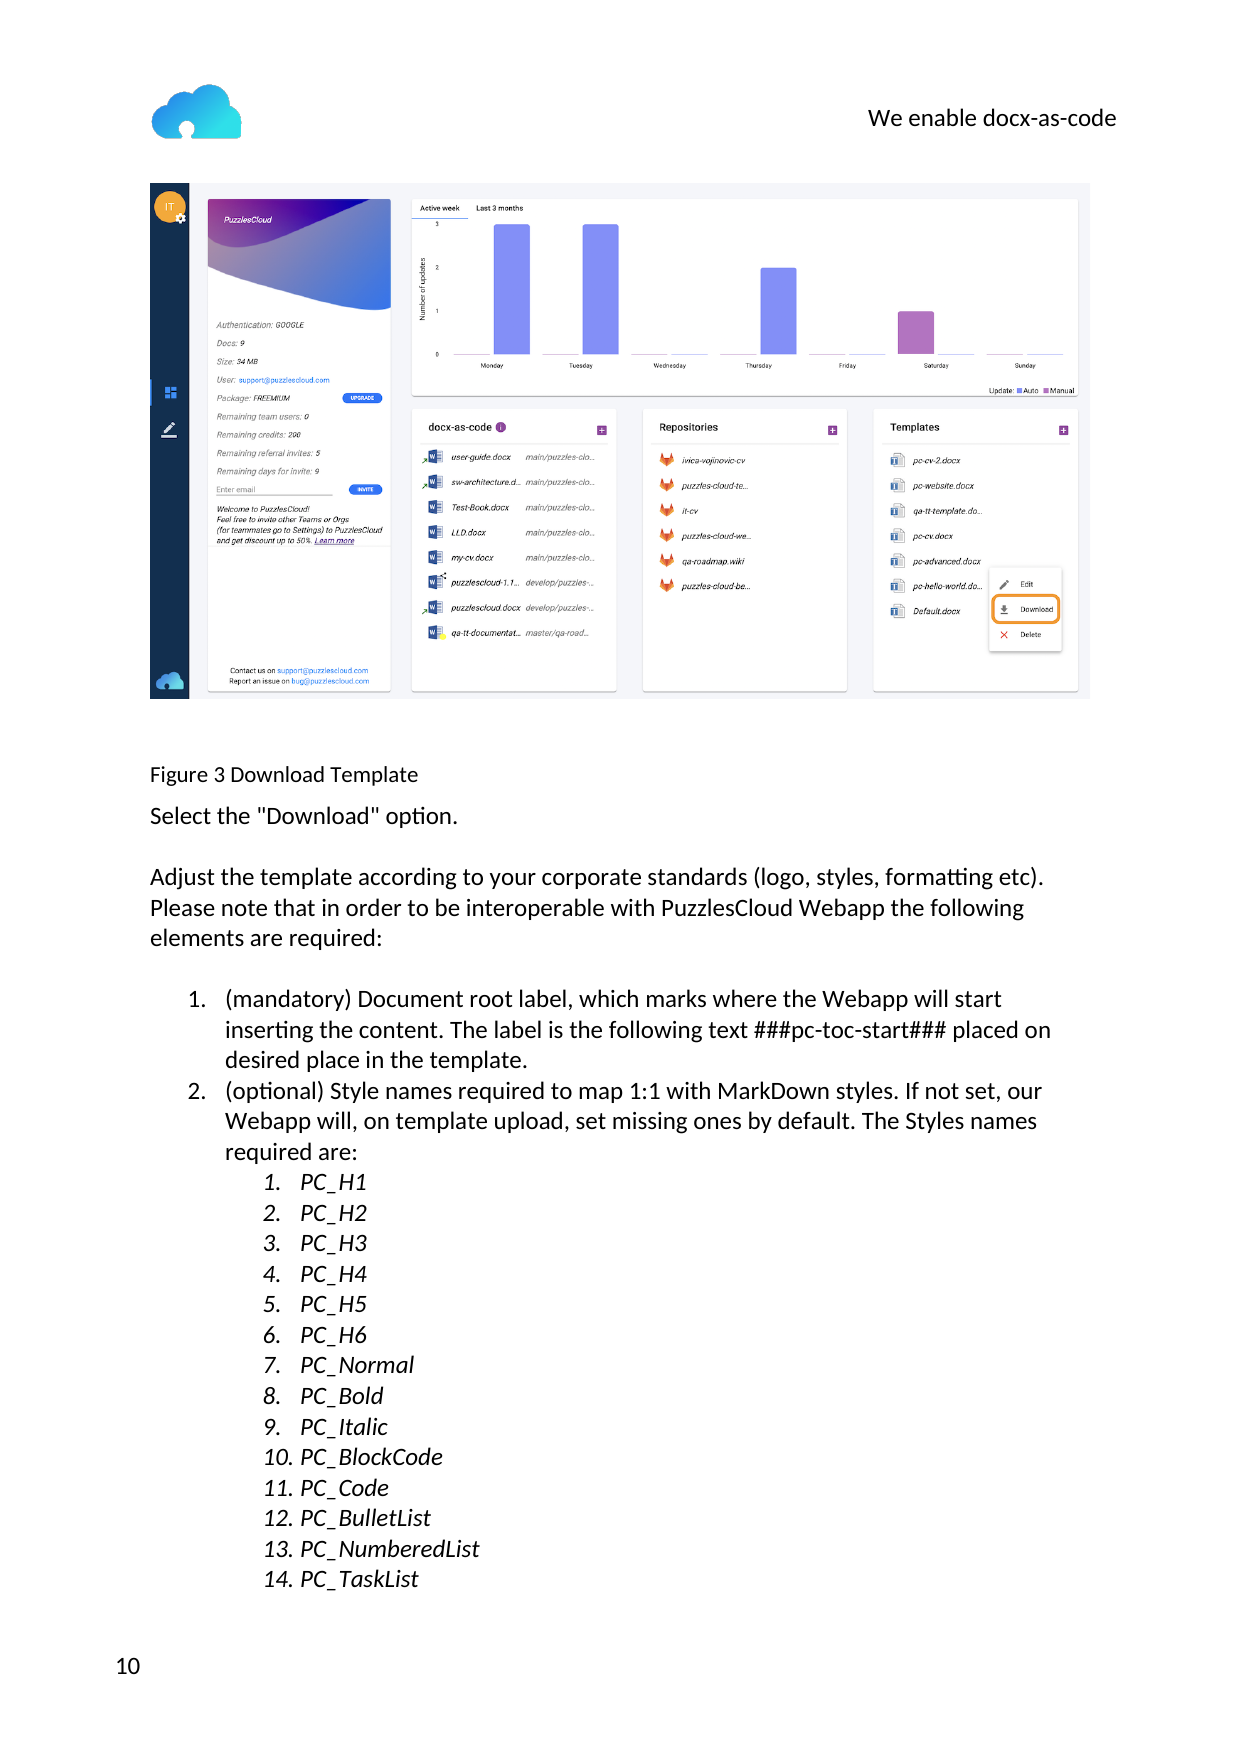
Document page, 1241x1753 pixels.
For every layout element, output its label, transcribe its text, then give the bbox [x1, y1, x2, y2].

list PC_Code [262, 1472, 1090, 1502]
list PC_NumberedList [262, 1533, 1090, 1563]
list PC_H2 [262, 1197, 1090, 1227]
list PC_BulletList [262, 1502, 1090, 1533]
list PC_BlockCode [262, 1441, 1090, 1472]
text Figure 3 Download Template [150, 760, 1090, 788]
list PC_Normal [262, 1349, 1090, 1380]
list (mandatory) Document root label, which marks where the Webapp will start inserting the content. The label is the following text ###pc-toc-start### placed on desired place in the template. [187, 983, 1090, 1075]
text Select the "Download" option. [150, 800, 1090, 861]
list PC_H1 [262, 1166, 1090, 1197]
list (optional) Style names required to map 1:1 with MarkDown styles. If not set, our Webapp will, on template upload, set missing ones by default. The Styles names required are: [187, 1075, 1090, 1166]
list PC_TaskList [262, 1563, 1090, 1594]
list PC_Bold [262, 1380, 1090, 1411]
list PC_Italic [262, 1411, 1090, 1441]
list PC_H6 [262, 1319, 1090, 1349]
list PC_H5 [262, 1288, 1090, 1319]
list PC_H3 [262, 1227, 1090, 1258]
picture [150, 73, 243, 153]
text Adjust the template according to your corporate standards (logo, styles, formatting etc). Please note that in order to be interoperable with PuzzlesCloud Webapp the following elements are required: [150, 861, 1090, 983]
list PC_H4 [262, 1258, 1090, 1288]
picture [150, 183, 1091, 699]
